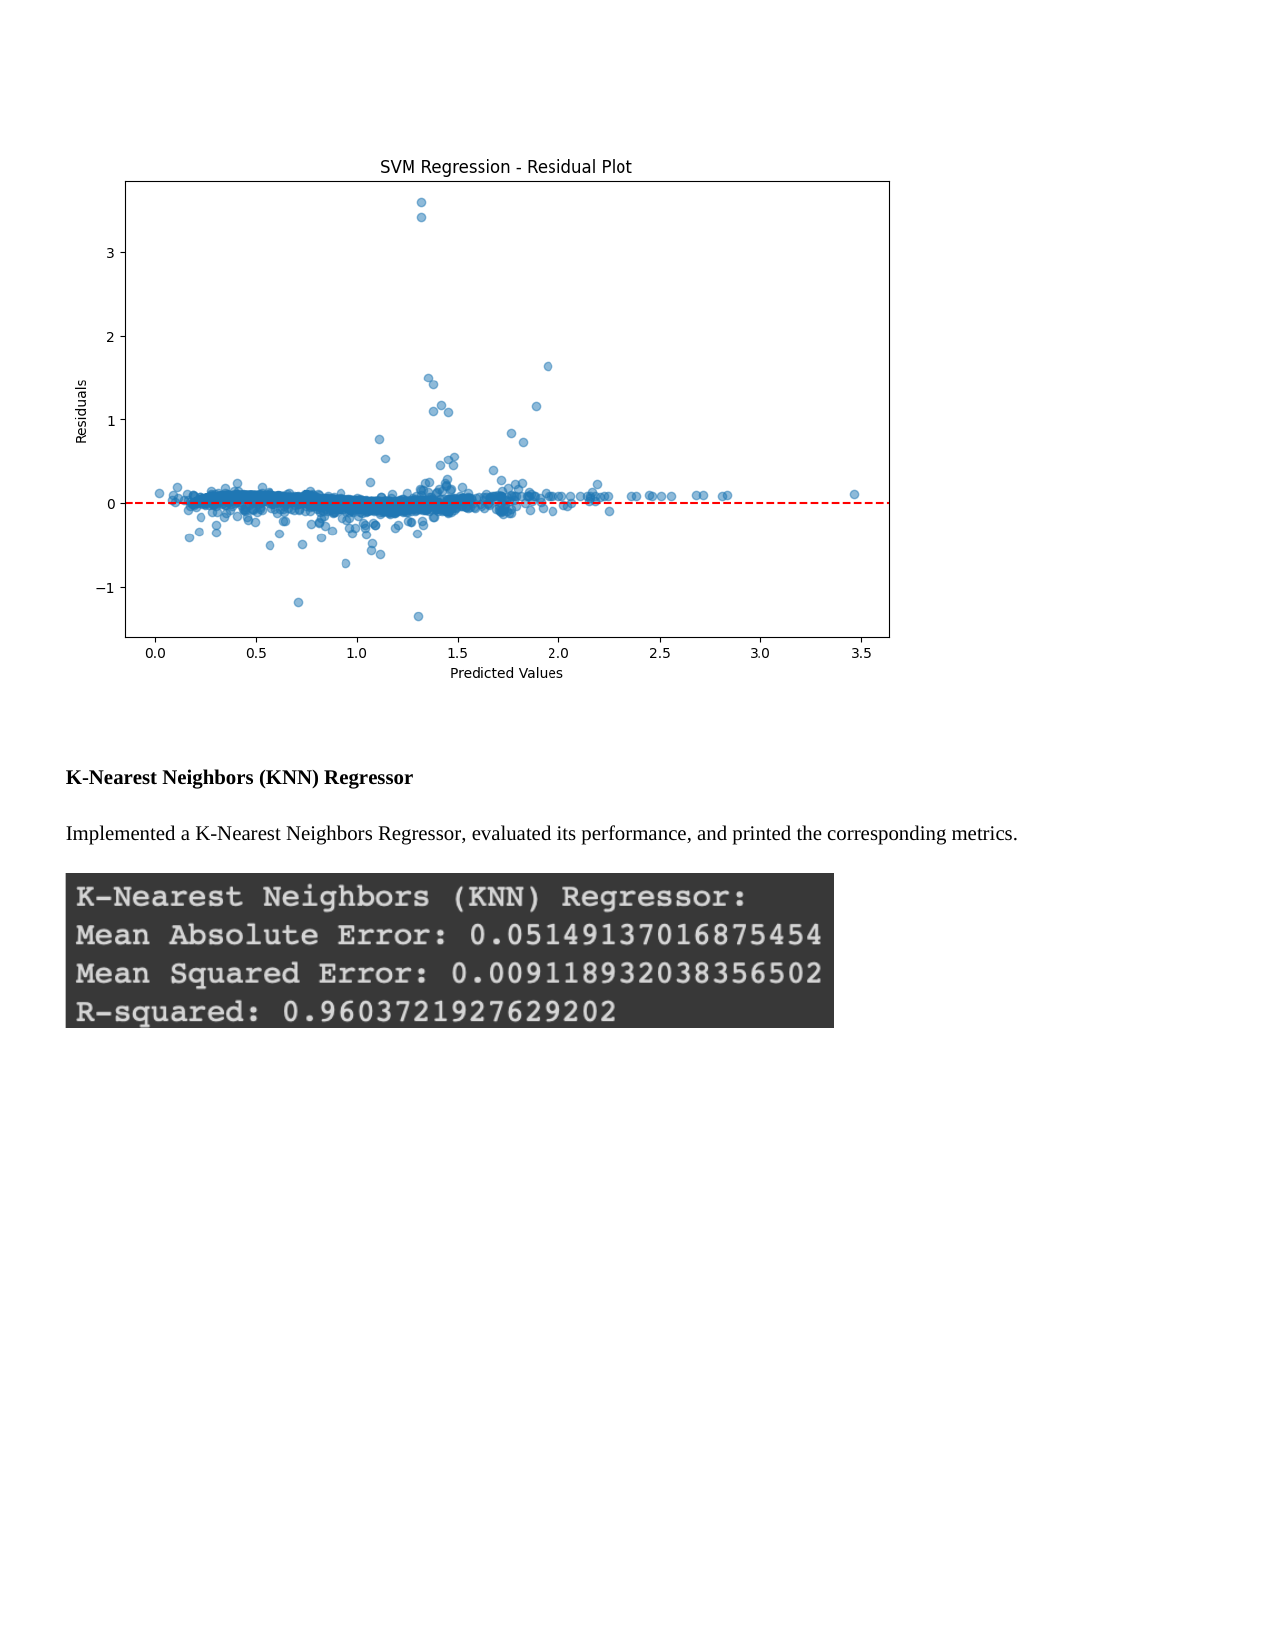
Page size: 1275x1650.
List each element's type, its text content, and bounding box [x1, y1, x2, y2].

text K-Nearest Neighbors (KNN) Regressor [66, 765, 1200, 789]
picture [65, 150, 897, 689]
picture [65, 873, 834, 1028]
text Implemented a K-Nearest Neighbors Regressor, evaluated its performance, and printed the corresponding metrics. [66, 820, 1200, 844]
